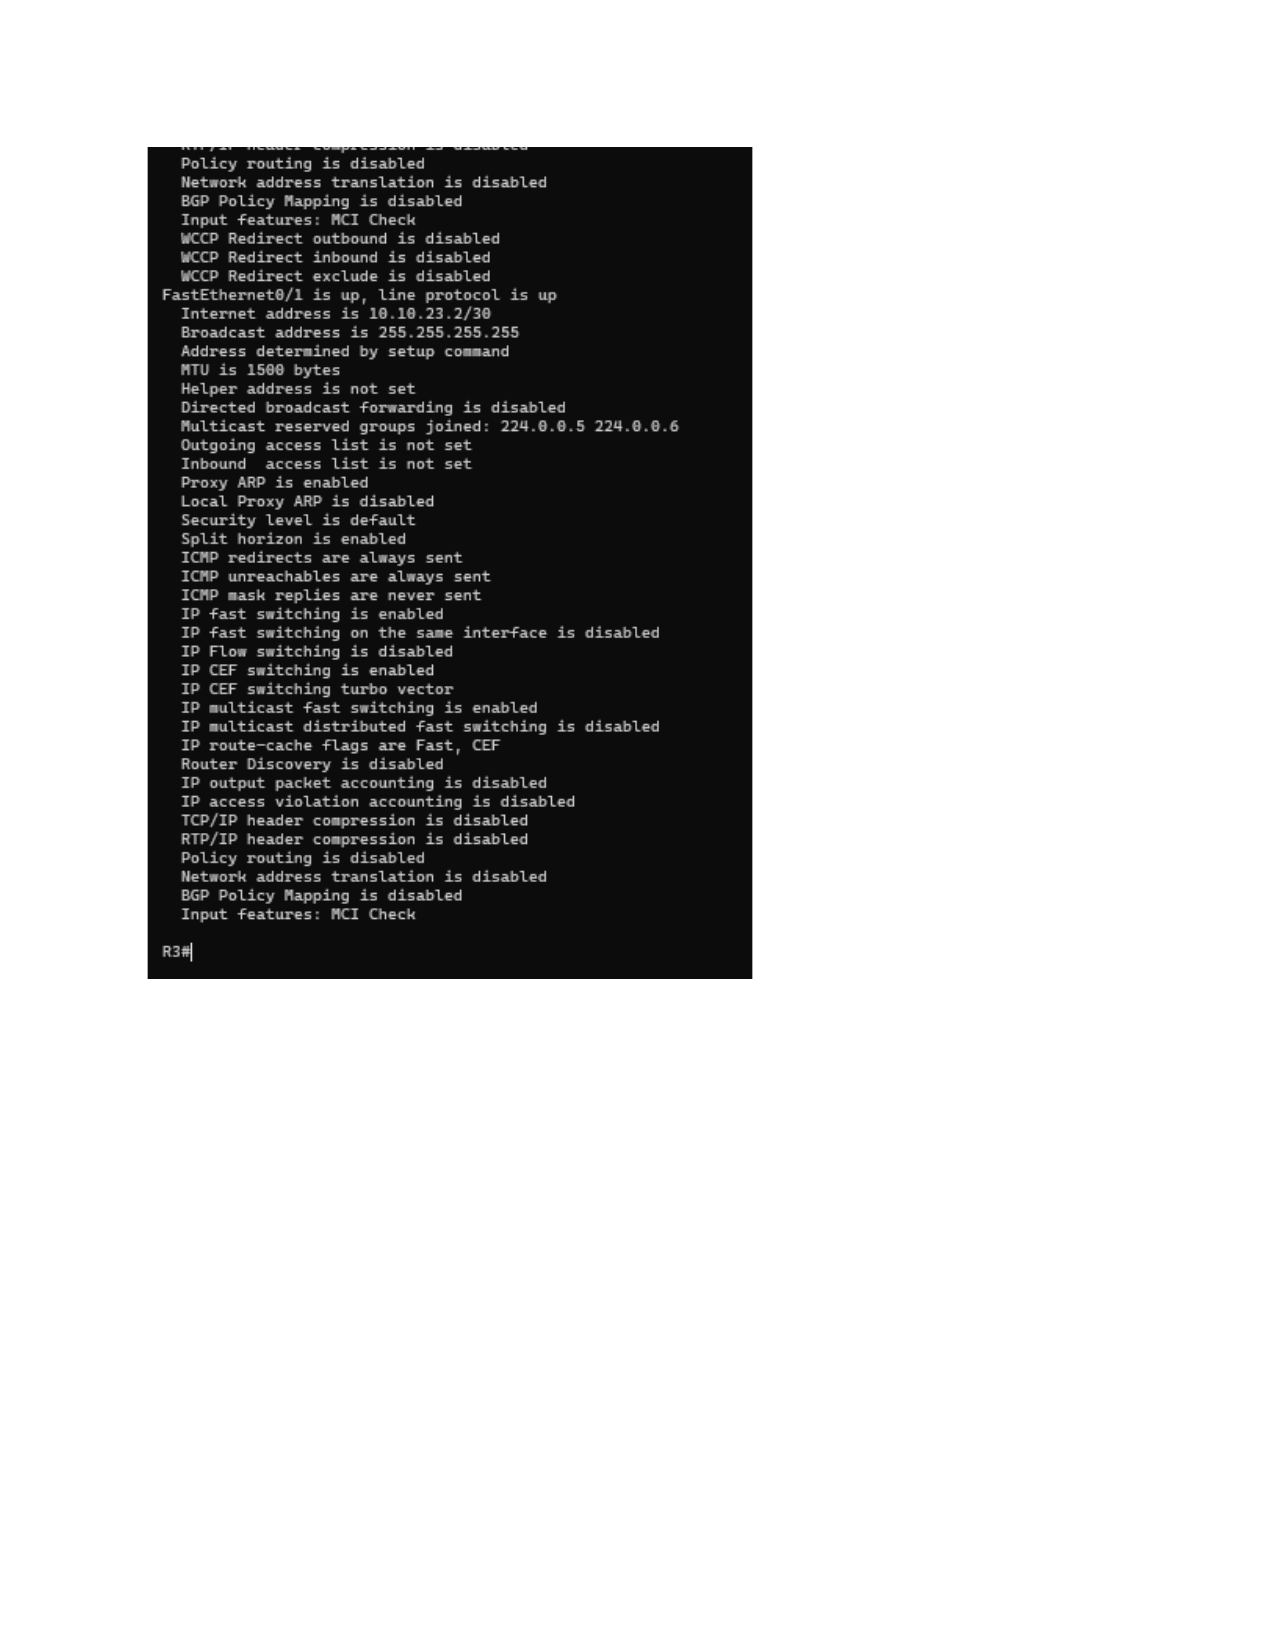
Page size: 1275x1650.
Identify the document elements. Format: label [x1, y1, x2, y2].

picture [147, 147, 753, 979]
